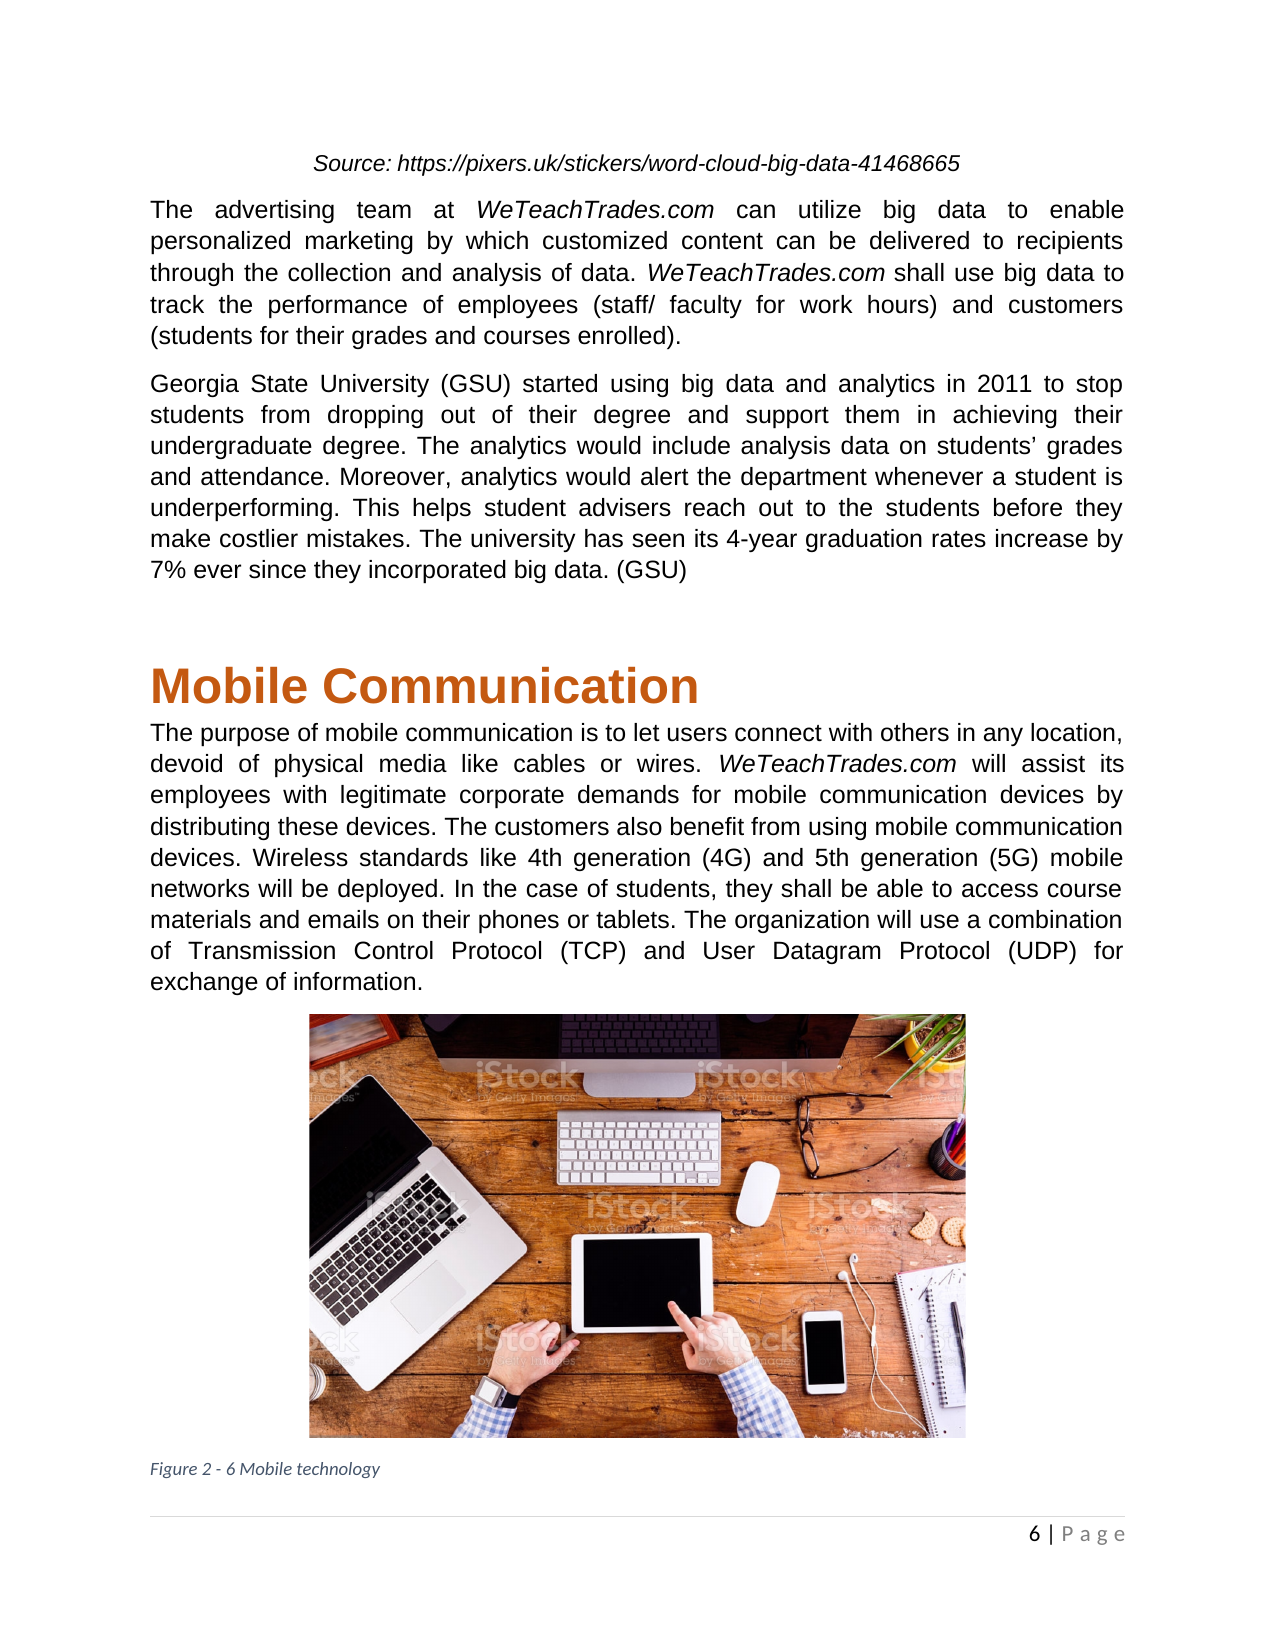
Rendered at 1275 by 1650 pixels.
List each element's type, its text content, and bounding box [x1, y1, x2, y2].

text The purpose of mobile communication is to let users connect with others in any location, devoid of physical media like cables or wires. WeTeachTrades.com will assist its employees with legitimate corporate demands for mobile communication devices by distributing these devices. The customers also benefit from using mobile communication devices. Wireless standards like 4th generation (4G) and 5th generation (5G) mobile networks will be deployed. In the case of students, they shall be able to access course materials and emails on their phones or tablets. The organization will use a combination of Transmission Control Protocol (TCP) and User Datagram Protocol (UDP) for exchange of information. [150, 718, 1125, 996]
picture [309, 1014, 966, 1438]
text Mobile Communication [150, 656, 1125, 714]
text Georgia State University (GSU) started using big data and analytics in 2011 to stop students from dropping out of their degree and support them in achieving their undergraduate degree. The analytics would include analysis data on students’ grades and attendance. Moreover, analytics would alert the department whenever a student is underperforming. This helps student advisers reach out to the students before they make costlier mistakes. The university has seen its 4-year graduation rates increase by 7% ever since they incorporated big data. (GSU) [150, 369, 1125, 584]
text The advertising team at WeTeachTrades.com can utilize big data to enable personalized marketing by which customized content can be delivered to recipients through the collection and analysis of data. WeTeachTrades.com shall use big data to track the performance of employees (staff/ faculty for work hours) and customers (students for their grades and courses enrolled). [150, 195, 1125, 350]
text Source: https://pixers.uk/stickers/word-cloud-big-data-41468665 [150, 150, 1125, 176]
text Figure 2 - 6 Mobile technology [150, 1457, 1125, 1480]
